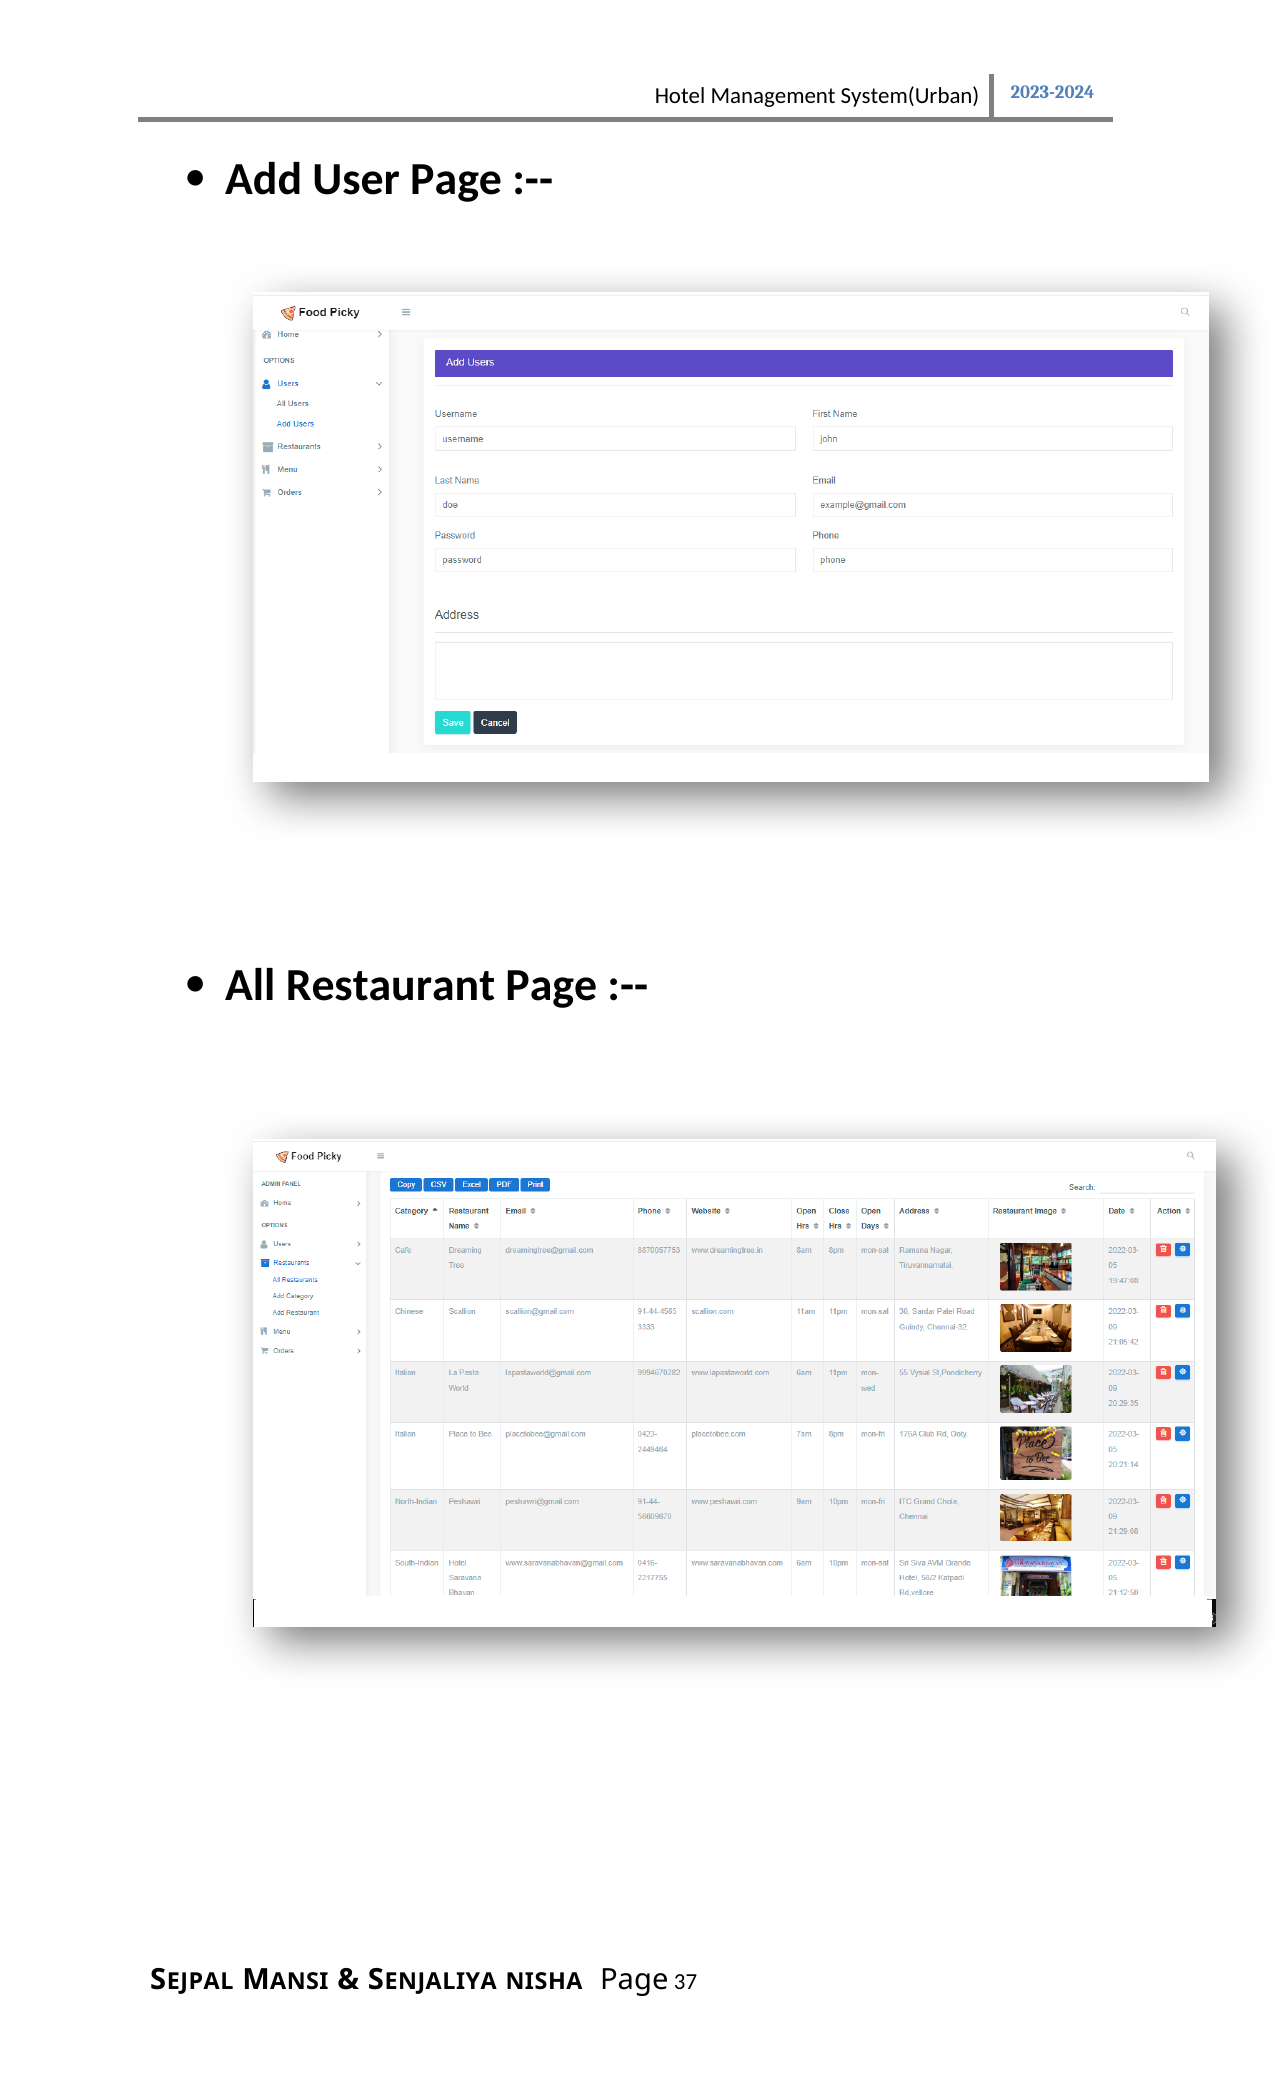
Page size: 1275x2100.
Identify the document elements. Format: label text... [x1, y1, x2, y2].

list Add User Page :-- [187, 150, 1125, 206]
picture [253, 1139, 1216, 1627]
list All Restaurant Page :-- [187, 956, 1125, 1012]
picture [253, 292, 1209, 782]
